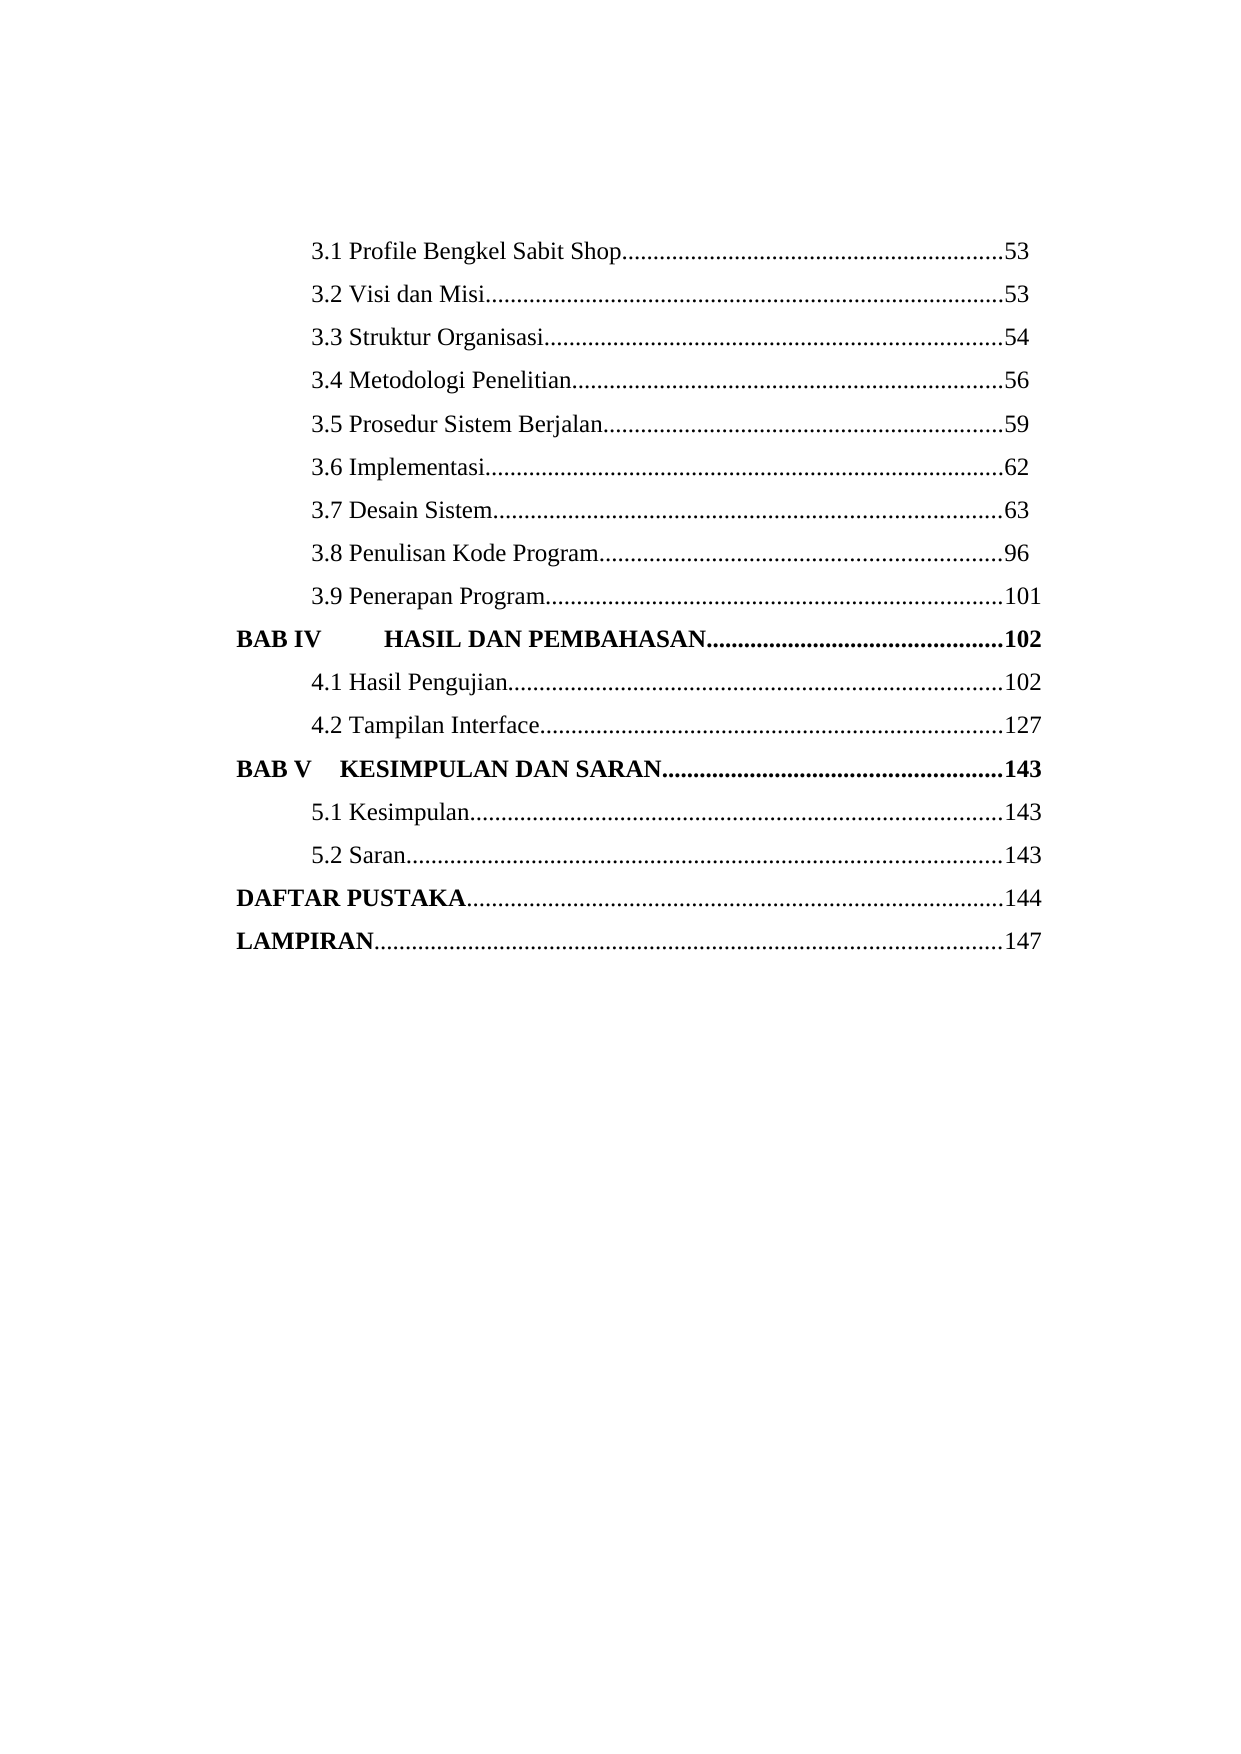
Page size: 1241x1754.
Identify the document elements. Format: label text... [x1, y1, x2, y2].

text 3.8 Penulisan Kode Program 96 [311, 538, 1063, 567]
text 4.1 Hasil Pengujian 102 [311, 667, 1063, 696]
text DAFTAR PUSTAKA 144 [236, 883, 1063, 912]
text 3.4 Metodologi Penelitian 56 [311, 366, 1063, 394]
text 3.7 Desain Sistem 63 [311, 495, 1063, 524]
text LAMPIRAN 147 [236, 926, 1063, 955]
text 3.5 Prosedur Sistem Berjalan 59 [311, 409, 1063, 437]
text 3.1 Profile Bengkel Sabit Shop 53 [311, 236, 1063, 265]
text 5.1 Kesimpulan 143 [311, 797, 1063, 826]
text 3.2 Visi dan Misi 53 [311, 279, 1063, 308]
text BAB IV HASIL DAN PEMBAHASAN 102 [236, 624, 1063, 653]
text BAB V KESIMPULAN DAN SARAN 143 [236, 754, 1063, 782]
text 3.3 Struktur Organisasi 54 [311, 322, 1063, 351]
text 5.2 Saran 143 [311, 840, 1063, 869]
text 3.9 Penerapan Program 101 [311, 581, 1063, 610]
text 4.2 Tampilan Interface 127 [311, 711, 1063, 739]
text 3.6 Implementasi 62 [311, 452, 1063, 481]
